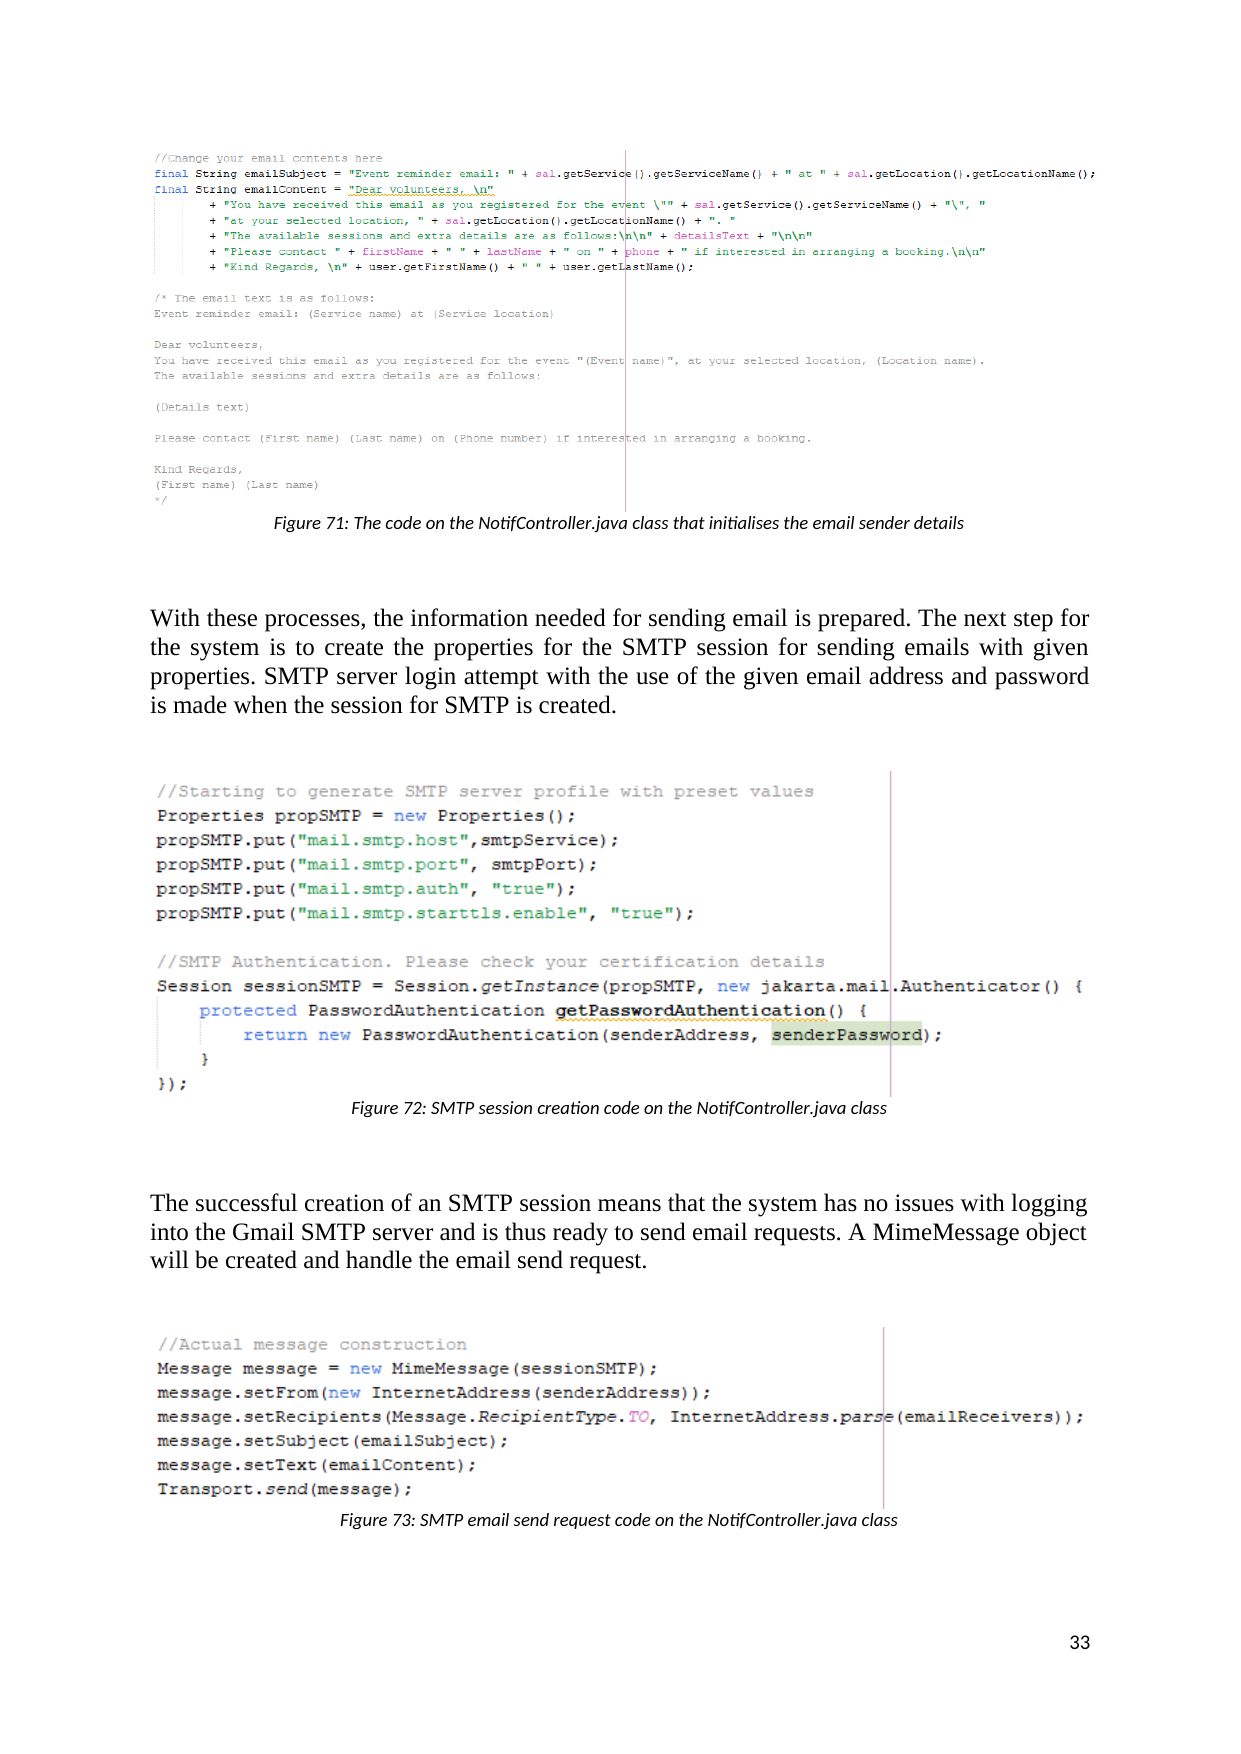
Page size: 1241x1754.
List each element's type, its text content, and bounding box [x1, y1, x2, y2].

text Figure 73: SMTP email send request code on the NotifController.java class [150, 1509, 1090, 1531]
text Figure 71: The code on the NotifController.java class that initialises the email sender details [150, 512, 1090, 534]
text Figure 72: SMTP session creation code on the NotifController.java class [150, 1097, 1090, 1119]
text The successful creation of an SMTP session means that the system has no issues with logging into the Gmail SMTP server and is thus ready to send email requests. A MimeMessage object will be created and handle the email send request. [150, 1188, 1090, 1274]
picture [150, 771, 1091, 1097]
picture [150, 150, 1103, 512]
text With these processes, the information needed for sending email is prepared. The next step for the system is to create the properties for the SMTP session for sending emails with given properties. SMTP server login attempt with the use of the given email address and password is made when the session for SMTP is created. [150, 603, 1090, 718]
picture [150, 1327, 1091, 1509]
